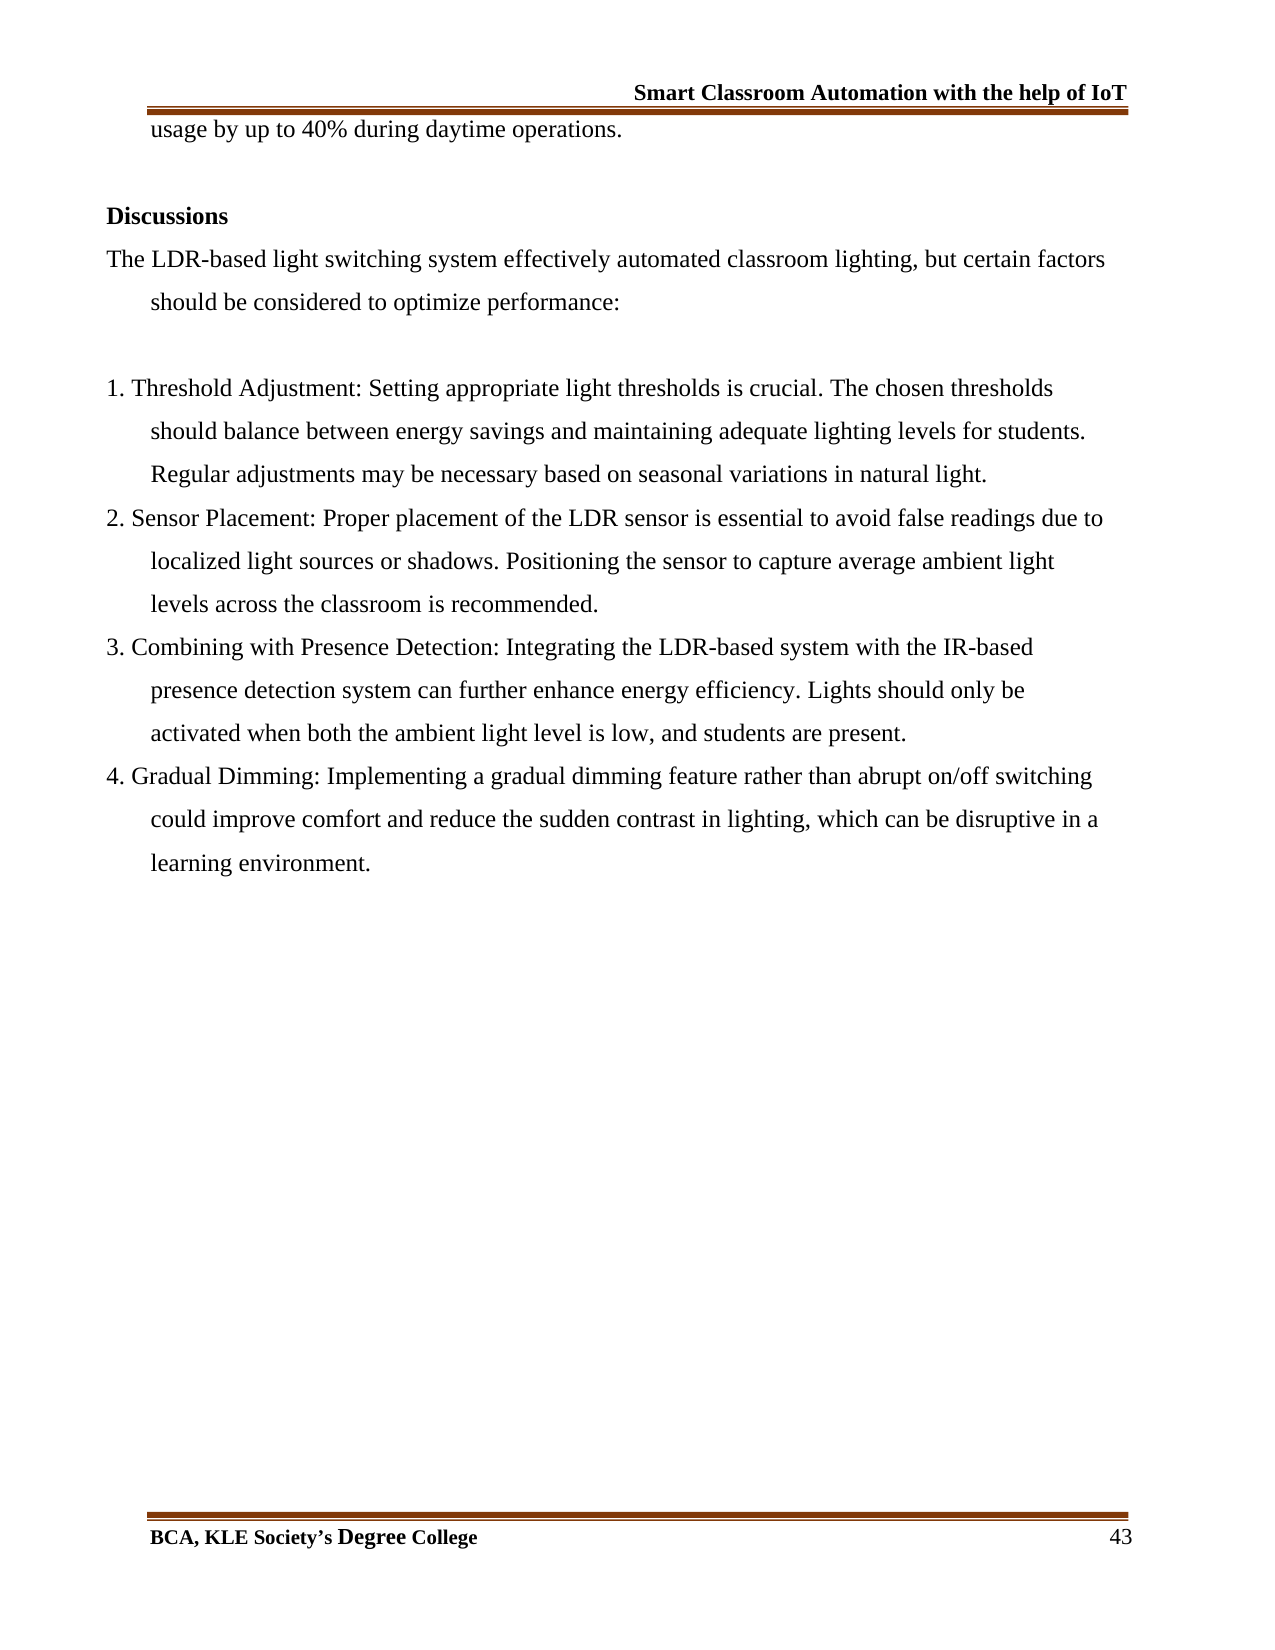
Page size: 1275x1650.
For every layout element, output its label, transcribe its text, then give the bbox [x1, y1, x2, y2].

text 1. Threshold Adjustment: Setting appropriate light thresholds is crucial. The chosen thresholds should balance between energy savings and maintaining adequate lighting levels for students. Regular adjustments may be necessary based on seasonal variations in natural light. [106, 373, 1114, 488]
text 4. Gradual Dimming: Implementing a gradual dimming feature rather than abrupt on/off switching could improve comfort and reduce the sudden contrast in lighting, which can be disruptive in a learning environment. [106, 761, 1114, 876]
text Discussions [106, 201, 1114, 229]
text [106, 114, 1114, 143]
text The LDR-based light switching system effectively automated classroom lighting, but certain factors should be considered to optimize performance: [106, 244, 1114, 316]
text 2. Sensor Placement: Proper placement of the LDR sensor is essential to avoid false readings due to localized light sources or shadows. Positioning the sensor to capture average ambient light levels across the classroom is recommended. [106, 503, 1114, 618]
text 3. Combining with Presence Detection: Integrating the LDR-based system with the IR-based presence detection system can further enhance energy efficiency. Lights should only be activated when both the ambient light level is low, and students are present. [106, 632, 1114, 747]
